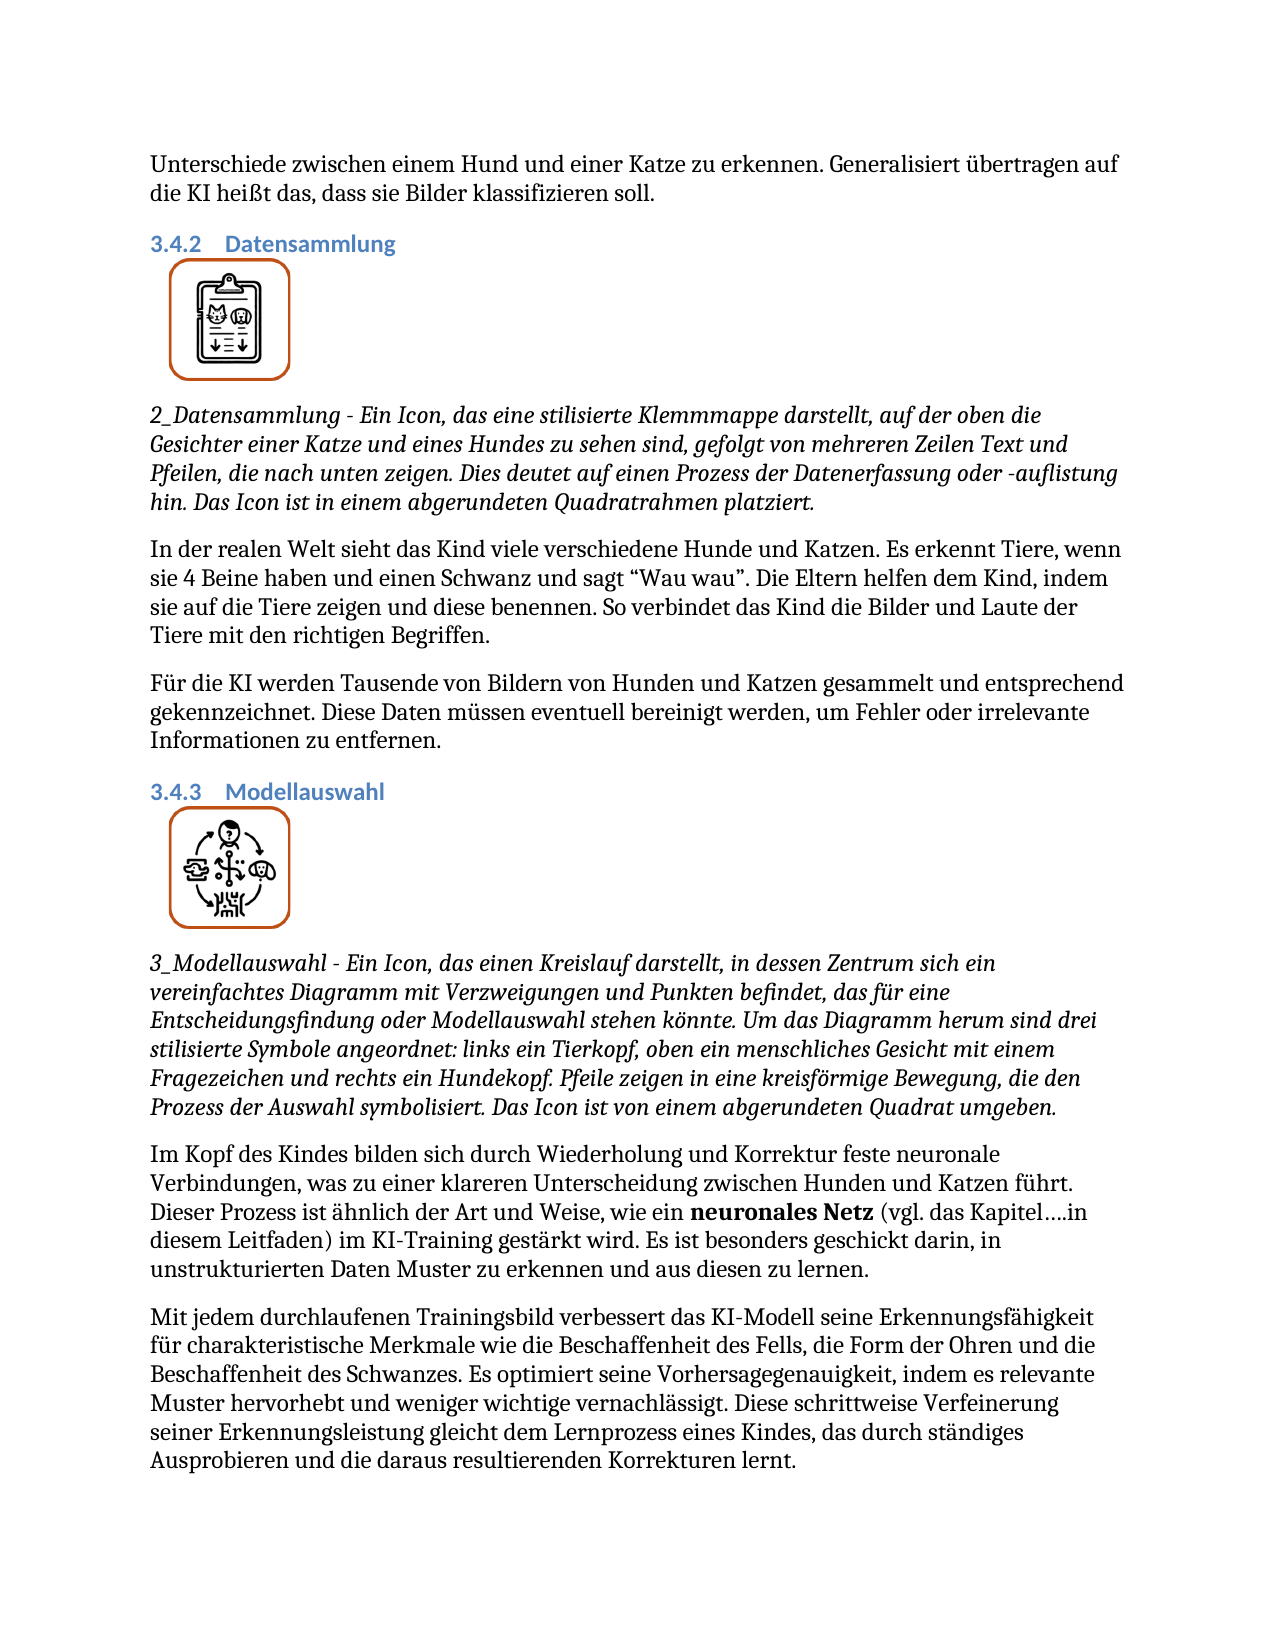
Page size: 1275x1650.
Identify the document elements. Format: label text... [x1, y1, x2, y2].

text 3_Modellauswahl - Ein Icon, das einen Kreislauf darstellt, in dessen Zentrum sich ein vereinfachtes Diagramm mit Verzweigungen und Punkten befindet, das für eine Entscheidungsfindung oder Modellauswahl stehen könnte. Um das Diagramm herum sind drei stilisierte Symbole angeordnet: links ein Tierkopf, oben ein menschliches Gesicht mit einem Fragezeichen und rechts ein Hundekopf. Pfeile zeigen in eine kreisförmige Bewegung, die den Prozess der Auswahl symbolisiert. Das Icon ist von einem abgerundeten Quadrat umgeben. [150, 949, 1125, 1121]
picture [168, 806, 291, 929]
subtitle 3.4.3 Modellauswahl [150, 776, 1125, 806]
text Im Kopf des Kindes bilden sich durch Wiederholung und Korrektur feste neuronale Verbindungen, was zu einer klareren Unterscheidung zwischen Hunden und Katzen führt. Dieser Prozess ist ähnlich der Art und Weise, wie ein neuronales Netz (vgl. das Kapitel….in diesem Leitfaden) im KI-Training gestärkt wird. Es ist besonders geschickt darin, in unstrukturierten Daten Muster zu erkennen und aus diesen zu lernen. [150, 1140, 1125, 1284]
text Mit jedem durchlaufenen Trainingsbild verbessert das KI-Modell seine Erkennungsfähigkeit für charakteristische Merkmale wie die Beschaffenheit des Fells, die Form der Ohren und die Beschaffenheit des Schwanzes. Es optimiert seine Vorhersagegenauigkeit, indem es relevante Muster hervorhebt und weniger wichtige vernachlässigt. Diese schrittweise Verfeinerung seiner Erkennungsleistung gleicht dem Lernprozess eines Kindes, das durch ständiges Ausprobieren und die daraus resultierenden Korrekturen lernt. [150, 1303, 1125, 1475]
picture [168, 258, 291, 381]
text In der realen Welt sieht das Kind viele verschiedene Hunde und Katzen. Es erkennt Tiere, wenn sie 4 Beine haben und einen Schwanz und sagt “Wau wau”. Die Eltern helfen dem Kind, indem sie auf die Tiere zeigen und diese benennen. So verbindet das Kind die Bilder und Laute der Tiere mit den richtigen Begriffen. [150, 535, 1125, 650]
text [150, 150, 1125, 207]
text Für die KI werden Tausende von Bildern von Hunden und Katzen gesammelt und entsprechend gekennzeichnet. Diese Daten müssen eventuell bereinigt werden, um Fehler oder irrelevante Informationen zu entfernen. [150, 669, 1125, 755]
text 2_Datensammlung - Ein Icon, das eine stilisierte Klemmmappe darstellt, auf der oben die Gesichter einer Katze und eines Hundes zu sehen sind, gefolgt von mehreren Zeilen Text und Pfeilen, die nach unten zeigen. Dies deutet auf einen Prozess der Datenerfassung oder -auflistung hin. Das Icon ist in einem abgerundeten Quadratrahmen platziert. [150, 401, 1125, 516]
subtitle 3.4.2 Datensammlung [150, 228, 1125, 259]
